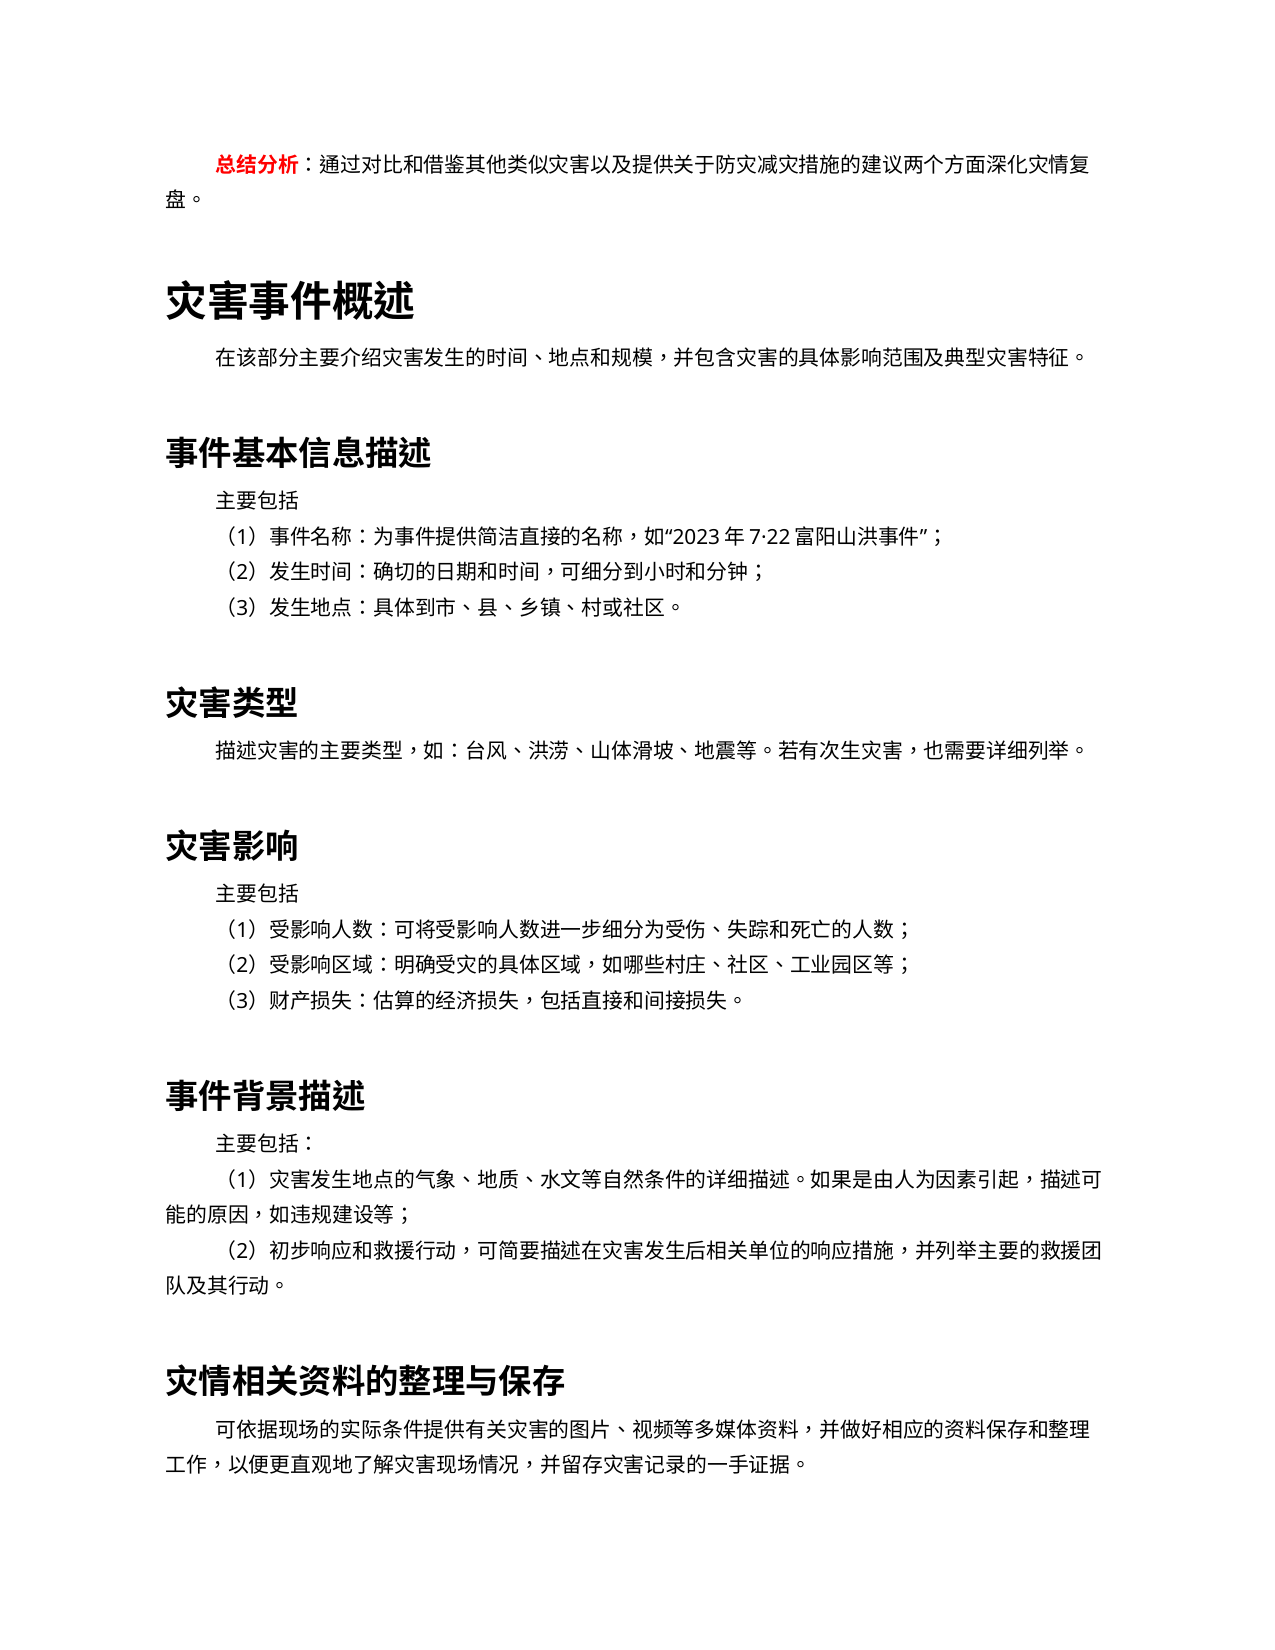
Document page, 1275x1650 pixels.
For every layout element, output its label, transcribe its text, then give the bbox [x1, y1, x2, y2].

text （2）初步响应和救援行动，可简要描述在灾害发生后相关单位的响应措施，并列举主要的救援团队及其行动。 [165, 1236, 1110, 1300]
text 可依据现场的实际条件提供有关灾害的图片、视频等多媒体资料，并做好相应的资料保存和整理工作，以便更直观地了解灾害现场情况，并留存灾害记录的一手证据。 [165, 1415, 1110, 1479]
text 主要包括 [165, 486, 1110, 515]
text 主要包括： [165, 1129, 1110, 1158]
text （2）发生时间：确切的日期和时间，可细分到小时和分钟； [165, 557, 1110, 586]
text （2）受影响区域：明确受灾的具体区域，如哪些村庄、社区、工业园区等； [165, 951, 1110, 979]
text 主要包括 [165, 879, 1110, 908]
text （1）受影响人数：可将受影响人数进一步细分为受伤、失踪和死亡的人数； [165, 915, 1110, 943]
text 总结分析：通过对比和借鉴其他类似灾害以及提供关于防灾减灾措施的建议两个方面深化灾情复盘。 [165, 150, 1110, 214]
text 事件背景描述 [165, 1073, 1110, 1118]
text （1）灾害发生地点的气象、地质、水文等自然条件的详细描述。如果是由人为因素引起，描述可能的原因，如违规建设等； [165, 1165, 1110, 1229]
text 事件基本信息描述 [165, 429, 1110, 475]
text 灾害影响 [165, 823, 1110, 868]
text （3）发生地点：具体到市、县、乡镇、村或社区。 [165, 593, 1110, 621]
text 灾害类型 [165, 679, 1110, 725]
text （1）事件名称：为事件提供简洁直接的名称，如“2023年7·22富阳山洪事件”； [165, 522, 1110, 550]
text 灾情相关资料的整理与保存 [165, 1358, 1110, 1403]
text （3）财产损失：估算的经济损失，包括直接和间接损失。 [165, 986, 1110, 1014]
text 灾害事件概述 [165, 272, 1110, 329]
text 描述灾害的主要类型，如：台风、洪涝、山体滑坡、地震等。若有次生灾害，也需要详细列举。 [165, 736, 1110, 765]
text 在该部分主要介绍灾害发生的时间、地点和规模，并包含灾害的具体影响范围及典型灾害特征。 [165, 343, 1110, 371]
